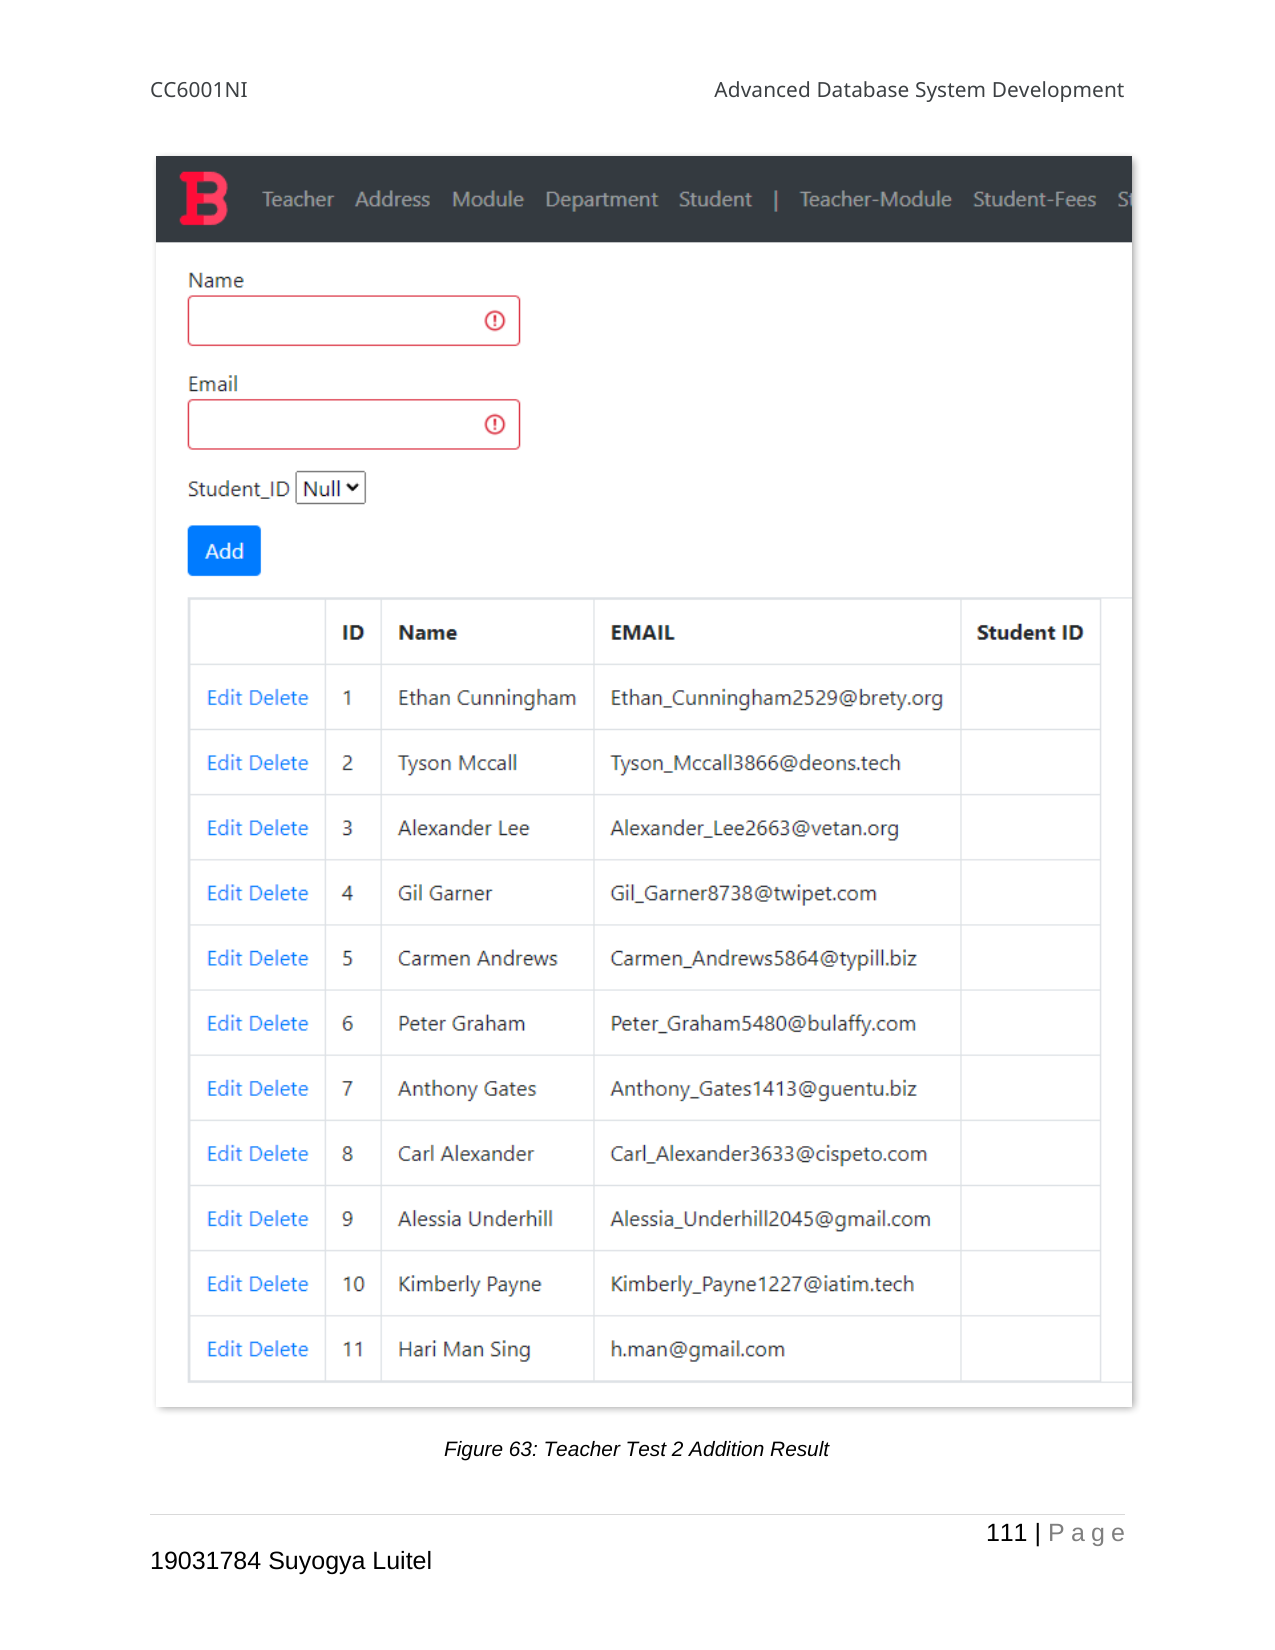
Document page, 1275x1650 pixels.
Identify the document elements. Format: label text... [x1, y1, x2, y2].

text Figure 63: Teacher Test 2 Addition Result [150, 1436, 1125, 1460]
picture [156, 156, 1132, 1407]
